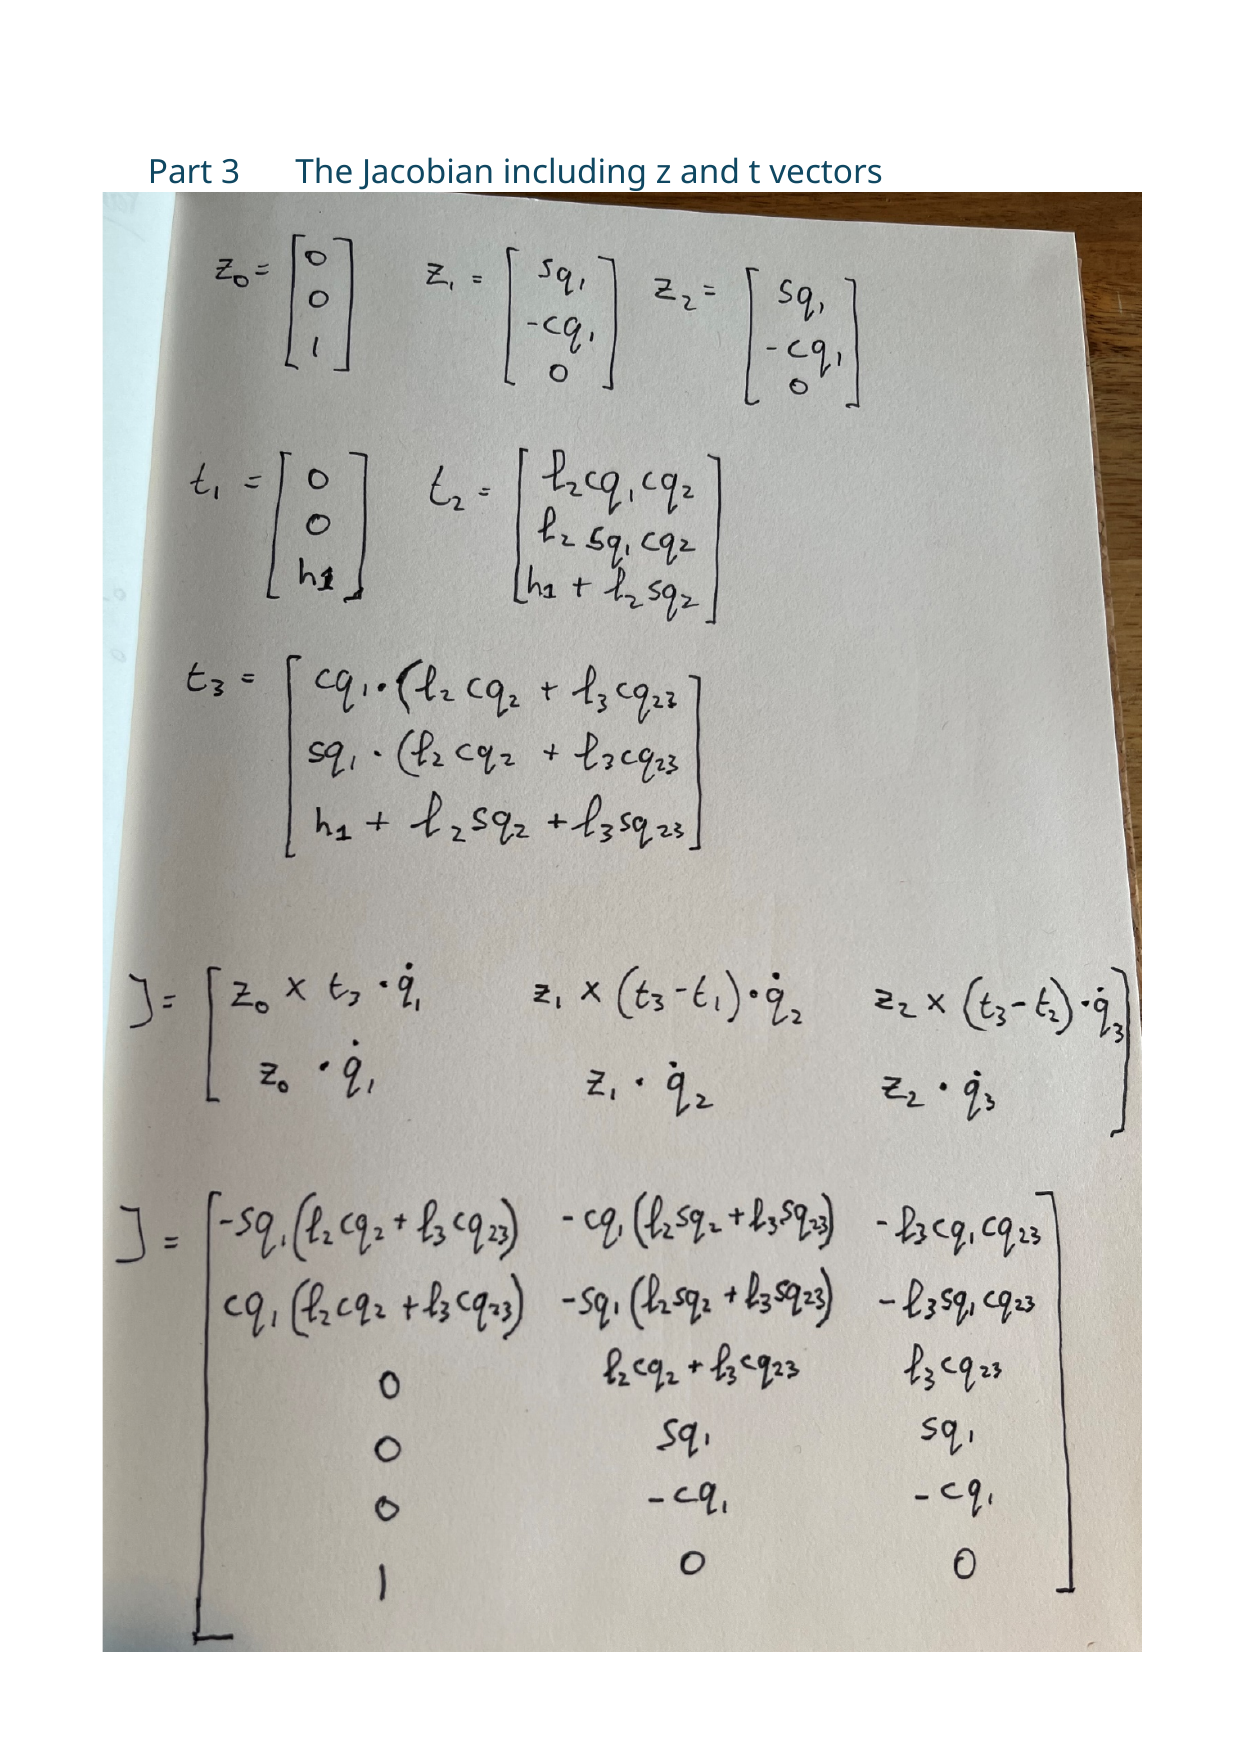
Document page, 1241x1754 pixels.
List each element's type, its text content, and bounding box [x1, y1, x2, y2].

picture [102, 192, 1142, 1652]
subtitle Part 3 The Jacobian including z and t vectors [148, 148, 1093, 193]
